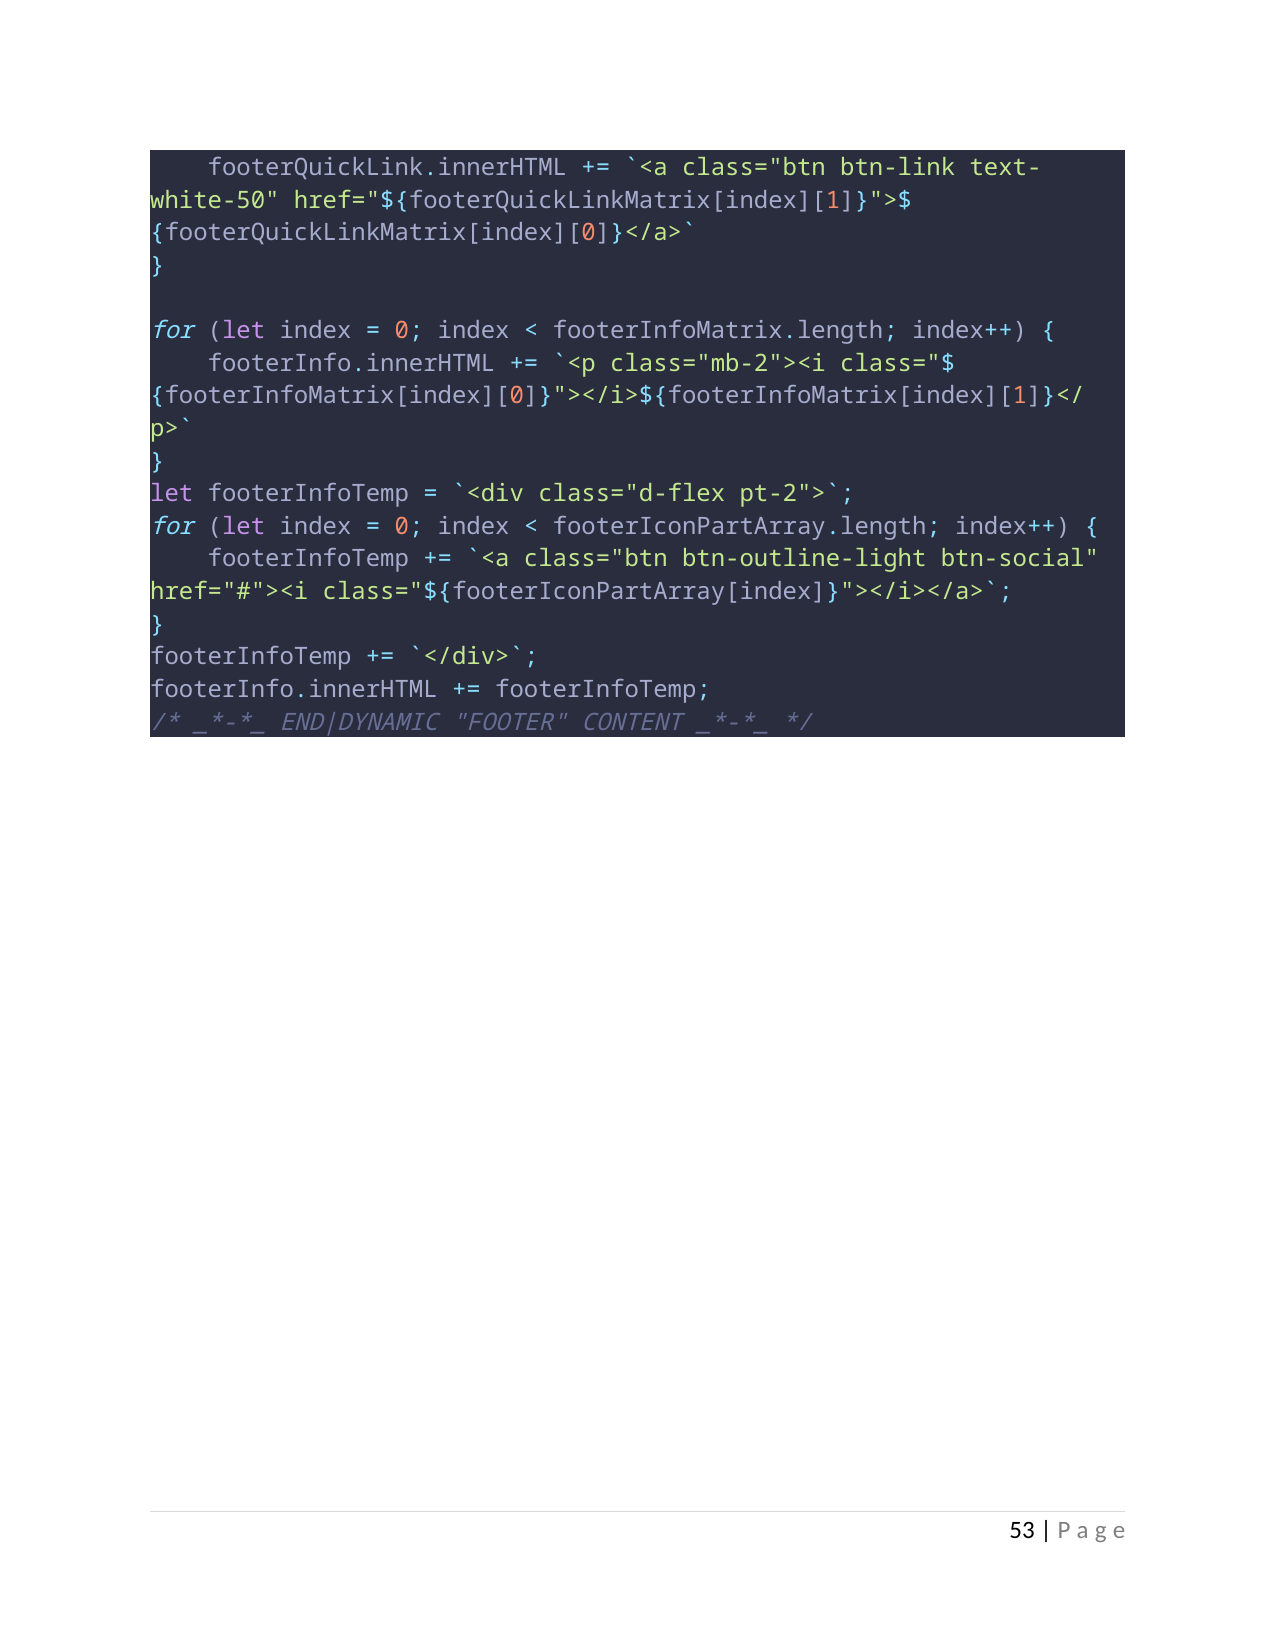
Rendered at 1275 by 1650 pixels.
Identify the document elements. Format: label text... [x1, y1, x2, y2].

text } [150, 606, 1125, 639]
text for (let index = 0; index < footerInfoMatrix.length; index++) { [150, 313, 1125, 346]
text } [150, 248, 1125, 280]
text } [150, 443, 1125, 476]
text let footerInfoTemp = `<div class="d-flex pt-2">`; [150, 476, 1125, 509]
text footerInfoTemp += `</div>`; [150, 639, 1125, 672]
text footerInfo.innerHTML += `<p class="mb-2"><i class="${footerInfoMatrix[index][0]}"></i>${footerInfoMatrix[index][1]}</p>` [150, 346, 1125, 443]
text /* _*-*_ END|DYNAMIC "FOOTER" CONTENT _*-*_ */ [150, 704, 1125, 737]
text footerInfo.innerHTML += footerInfoTemp; [150, 672, 1125, 704]
text footerInfoTemp += `<a class="btn btn-outline-light btn-social" href="#"><i class="${footerIconPartArray[index]}"></i></a>`; [150, 541, 1125, 606]
text footerQuickLink.innerHTML += `<a class="btn btn-link text-white-50" href="${footerQuickLinkMatrix[index][1]}">${footerQuickLinkMatrix[index][0]}</a>` [150, 150, 1125, 248]
text for (let index = 0; index < footerIconPartArray.length; index++) { [150, 509, 1125, 541]
